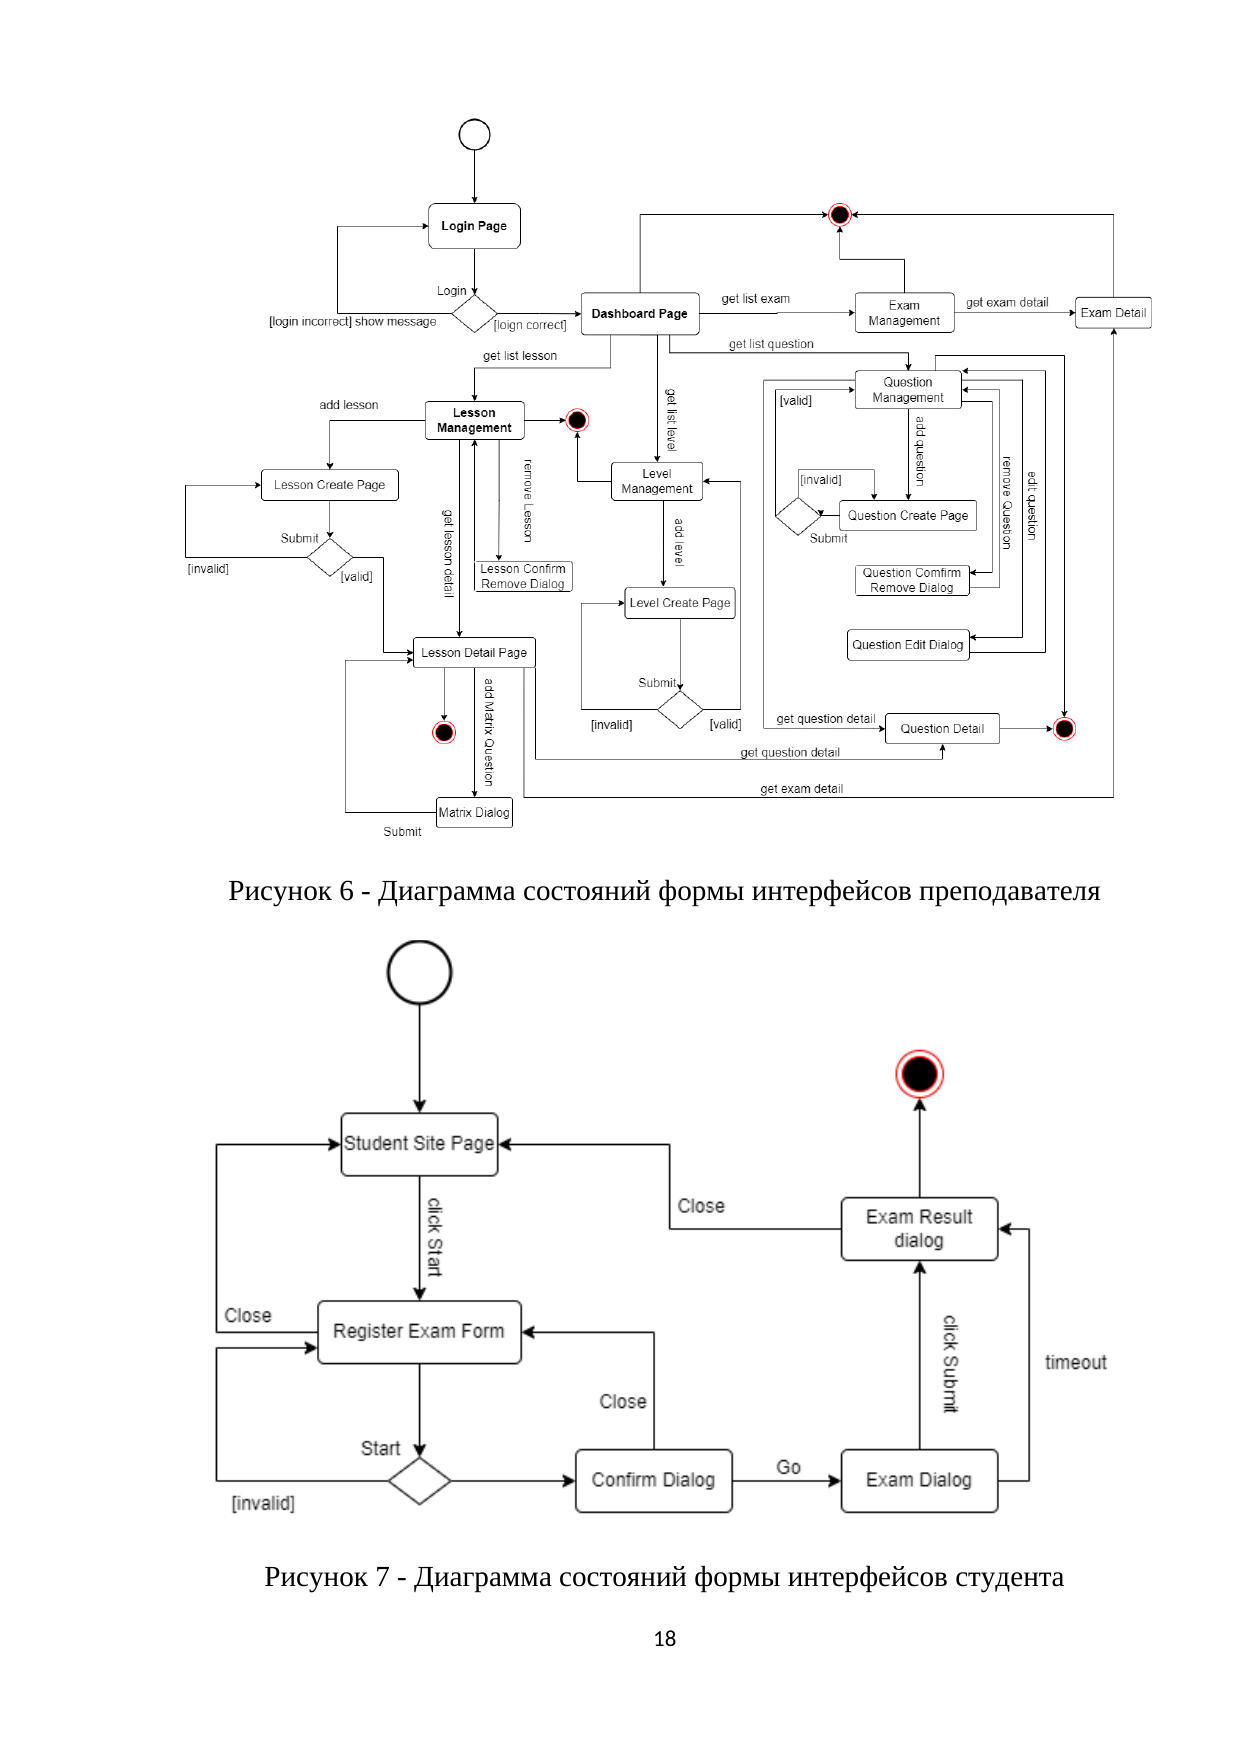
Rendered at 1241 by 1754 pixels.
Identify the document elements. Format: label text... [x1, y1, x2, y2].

picture [177, 118, 1152, 843]
picture [205, 940, 1124, 1529]
text Рисунок 7 - Диаграмма состояний формы интерфейсов студента [177, 1559, 1152, 1593]
text Рисунок 6 - Диаграмма состояний формы интерфейсов преподавателя [177, 873, 1152, 906]
